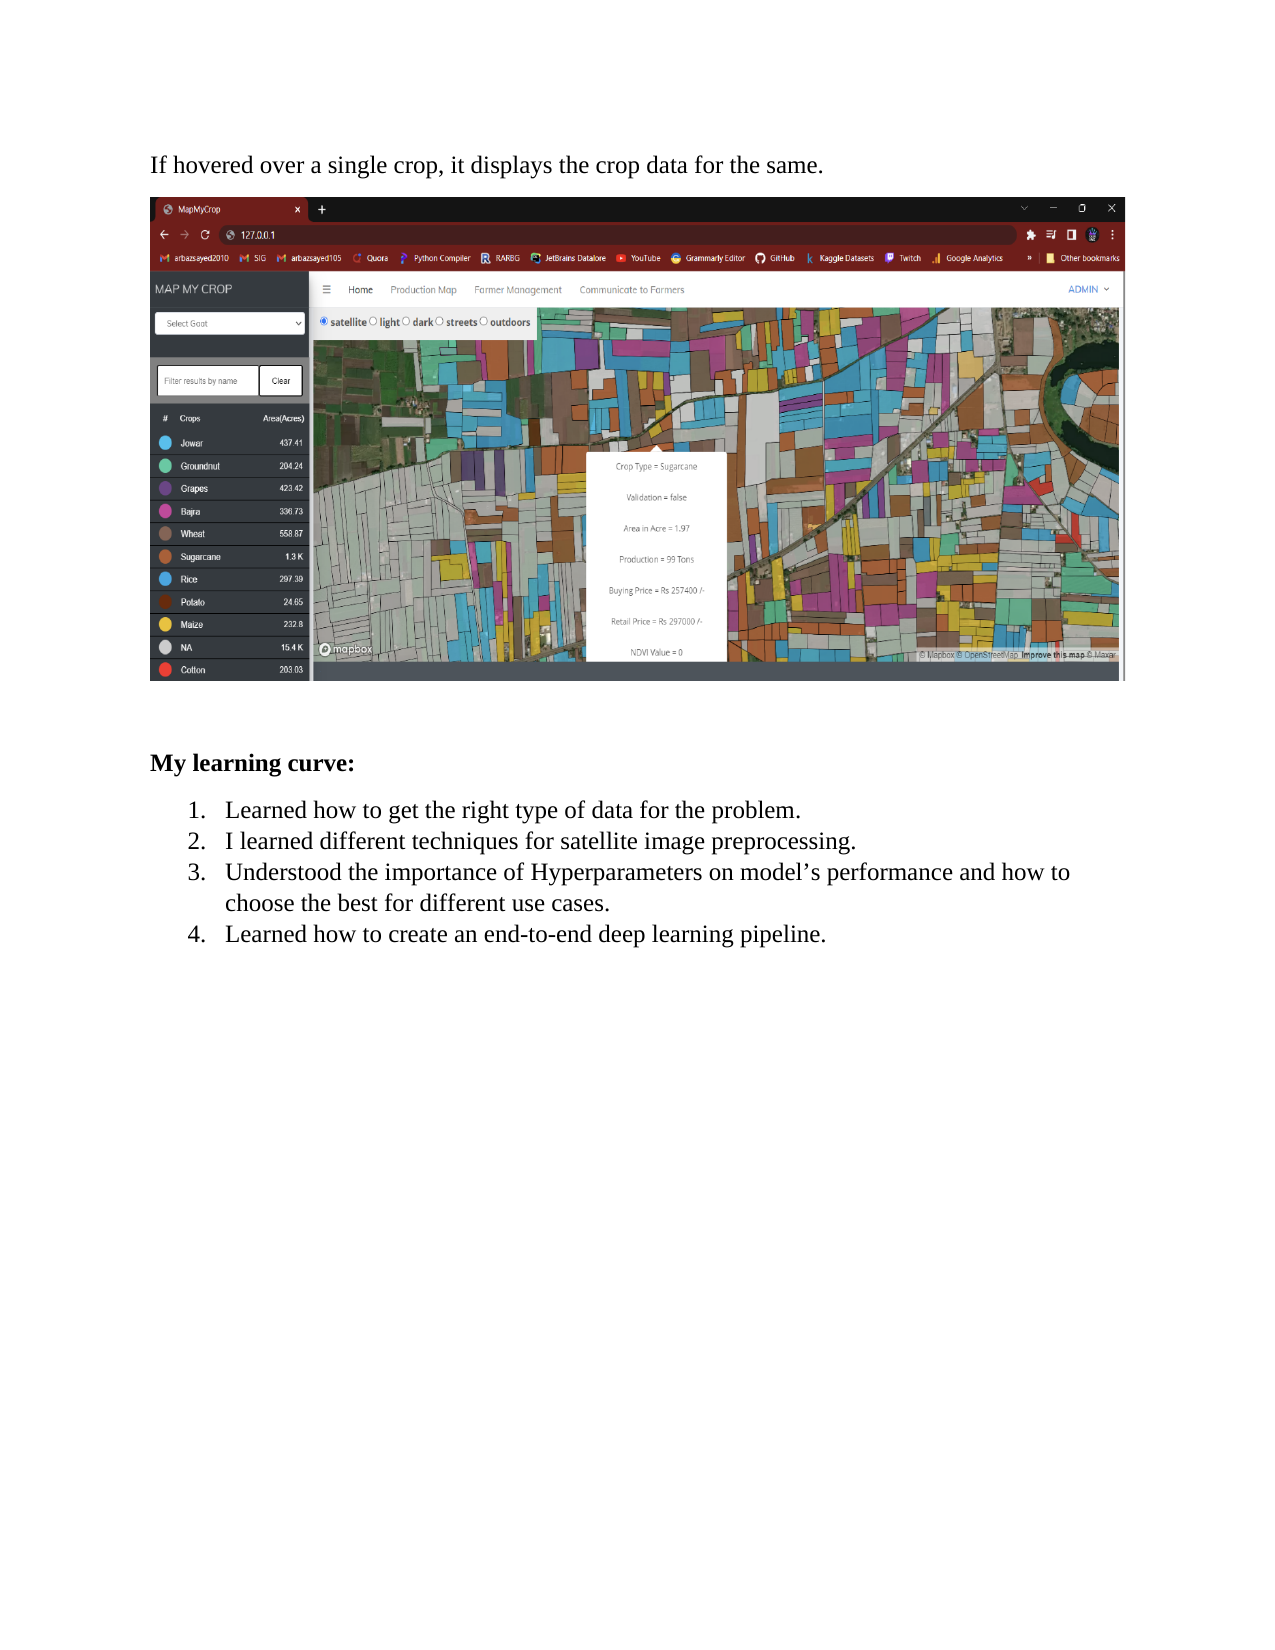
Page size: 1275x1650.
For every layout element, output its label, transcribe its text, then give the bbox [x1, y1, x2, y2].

list Learned how to get the right type of data for the problem. [187, 795, 1125, 824]
list I learned different techniques for satellite image preprocessing. [187, 826, 1125, 855]
text If hovered over a single crop, it displays the crop data for the same. [150, 150, 1125, 179]
text My learning curve: [150, 748, 1125, 776]
list Understood the importance of Hyperparameters on model’s performance and how to choose the best for different use cases. [187, 857, 1125, 917]
picture [150, 197, 1125, 681]
list Learned how to create an end-to-end deep learning pipeline. [187, 919, 1125, 948]
